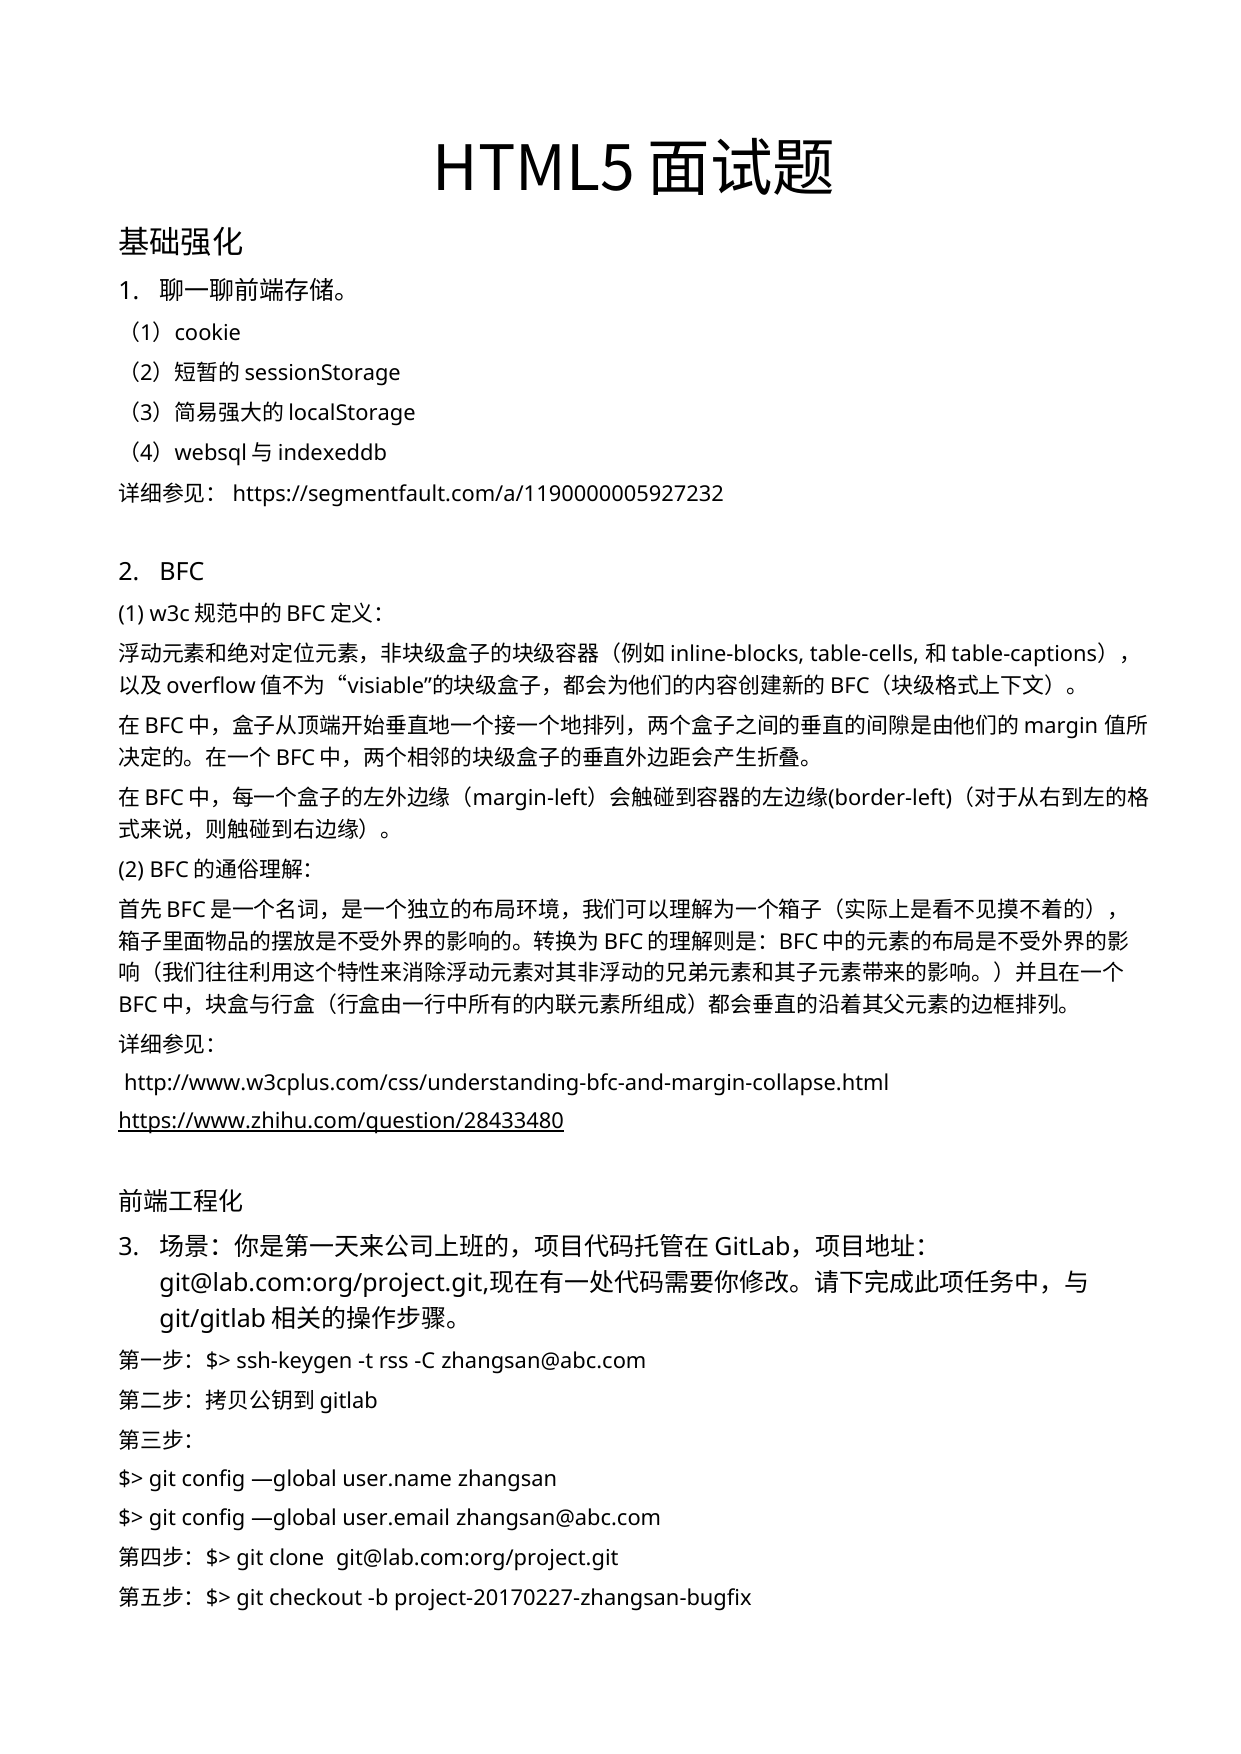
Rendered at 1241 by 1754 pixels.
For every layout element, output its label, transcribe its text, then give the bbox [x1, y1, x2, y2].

text 详细参见： https://segmentfault.com/a/1190000005927232 [118, 476, 1149, 507]
text 在BFC中，每一个盒子的左外边缘（margin-left）会触碰到容器的左边缘(border-left)（对于从右到左的格式来说，则触碰到右边缘）。 [118, 780, 1149, 843]
list 聊一聊前端存储。 [118, 271, 1149, 307]
text HTML5面试题 [118, 118, 1149, 209]
text （3）简易强大的localStorage [118, 395, 1149, 427]
text （1）cookie [118, 315, 1149, 347]
text 第四步：$> git clone git@lab.com:org/project.git [118, 1540, 1149, 1571]
text http://www.w3cplus.com/css/understanding-bfc-and-margin-collapse.html [118, 1067, 1149, 1097]
text 浮动元素和绝对定位元素，非块级盒子的块级容器（例如 inline-blocks, table-cells, 和 table-captions），以及overflow值不为“visiable”的块级盒子，都会为他们的内容创建新的BFC（块级格式上下文）。 [118, 636, 1149, 700]
text https://www.zhihu.com/question/28433480 [118, 1105, 1149, 1135]
text (2) BFC的通俗理解： [118, 852, 1149, 883]
text $> git config —global user.name zhangsan [118, 1463, 1149, 1493]
text 第一步：$> ssh-keygen -t rss -C zhangsan@abc.com [118, 1343, 1149, 1375]
text (1) w3c规范中的BFC定义： [118, 596, 1149, 628]
text （4）websql与indexeddb [118, 435, 1149, 467]
text 首先BFC是一个名词，是一个独立的布局环境，我们可以理解为一个箱子（实际上是看不见摸不着的），箱子里面物品的摆放是不受外界的影响的。转换为BFC的理解则是：BFC中的元素的布局是不受外界的影响（我们往往利用这个特性来消除浮动元素对其非浮动的兄弟元素和其子元素带来的影响。）并且在一个BFC中，块盒与行盒（行盒由一行中所有的内联元素所组成）都会垂直的沿着其父元素的边框排列。 [118, 892, 1149, 1019]
list BFC [118, 554, 1149, 588]
text 详细参见： [118, 1027, 1149, 1059]
text 在BFC中，盒子从顶端开始垂直地一个接一个地排列，两个盒子之间的垂直的间隙是由他们的margin 值所决定的。在一个BFC中，两个相邻的块级盒子的垂直外边距会产生折叠。 [118, 708, 1149, 772]
text 第三步： [118, 1423, 1149, 1455]
text 第五步：$> git checkout -b project-20170227-zhangsan-bugfix [118, 1580, 1149, 1612]
list 场景：你是第一天来公司上班的，项目代码托管在GitLab，项目地址：git@lab.com:org/project.git,现在有一处代码需要你修改。请下完成此项任务中，与git/gitlab相关的操作步骤。 [118, 1226, 1149, 1335]
text 前端工程化 [118, 1182, 1149, 1218]
text 基础强化 [118, 217, 1149, 262]
text （2）短暂的sessionStorage [118, 355, 1149, 387]
text $> git config —global user.email zhangsan@abc.com [118, 1502, 1149, 1531]
text 第二步：拷贝公钥到gitlab [118, 1383, 1149, 1415]
